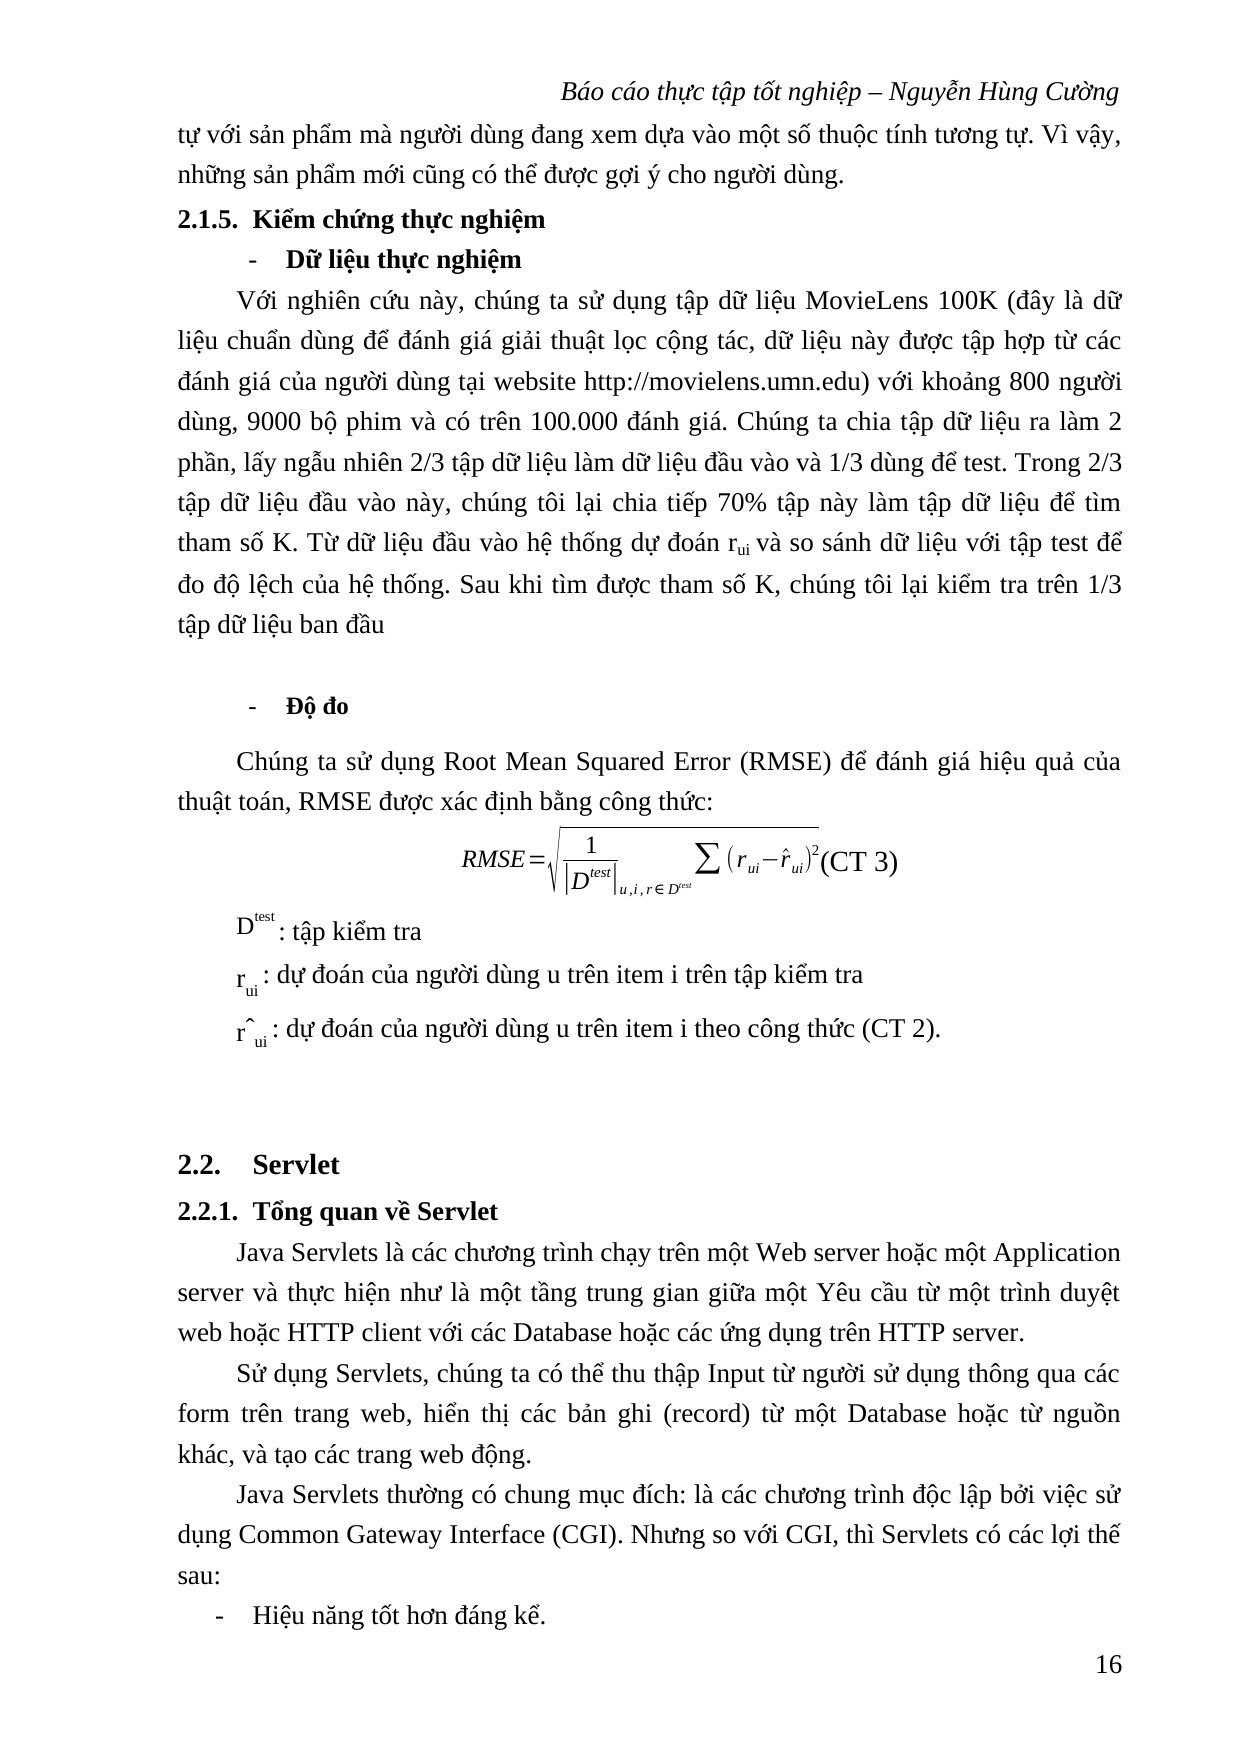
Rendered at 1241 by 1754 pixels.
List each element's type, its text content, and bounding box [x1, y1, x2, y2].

text rˆui : dự đoán của người dùng u trên item i theo công thức (CT 2). [177, 1013, 1122, 1051]
text Chúng ta sử dụng Root Mean Squared Error (RMSE) để đánh giá hiệu quả của thuật toán, RMSE được xác định bằng công thức: [177, 744, 1122, 816]
subtitle Kiểm chứng thực nghiệm [177, 203, 1122, 234]
text (CT 3) [177, 825, 1122, 898]
list Dữ liệu thực nghiệm [248, 243, 1122, 275]
text Java Servlets thường có chung mục đích: là các chương trình độc lập bởi việc sử dụng Common Gateway Interface (CGI). Nhưng so với CGI, thì Servlets có các lợi thế sau: [177, 1478, 1122, 1590]
list Hiệu năng tốt hơn đáng kể. [215, 1599, 1122, 1631]
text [177, 118, 1122, 190]
text Với nghiên cứu này, chúng ta sử dụng tập dữ liệu MovieLens 100K (đây là dữ liệu chuẩn dùng để đánh giá giải thuật lọc cộng tác, dữ liệu này được tập hợp từ các đánh giá của người dùng tại website http://movielens.umn.edu) với khoảng 800 người dùng, 9000 bộ phim và có trên 100.000 đánh giá. Chúng ta chia tập dữ liệu ra làm 2 phần, lấy ngẫu nhiên 2/3 tập dữ liệu làm dữ liệu đầu vào và 1/3 dùng để test. Trong 2/3 tập dữ liệu đầu vào này, chúng tôi lại chia tiếp 70% tập này làm tập dữ liệu để tìm tham số K. Từ dữ liệu đầu vào hệ thống dự đoán rui và so sánh dữ liệu với tập test để đo độ lệch của hệ thống. Sau khi tìm được tham số K, chúng tôi lại kiểm tra trên 1/3 tập dữ liệu ban đầu [177, 284, 1122, 640]
subtitle Tổng quan về Servlet [177, 1195, 1122, 1226]
list Độ đo [248, 686, 1122, 719]
text Java Servlets là các chương trình chạy trên một Web server hoặc một Application server và thực hiện như là một tầng trung gian giữa một Yêu cầu từ một trình duyệt web hoặc HTTP client với các Database hoặc các ứng dụng trên HTTP server. [177, 1236, 1122, 1348]
text Dtest : tập kiểm tra [177, 908, 1122, 947]
text rui : dự đoán của người dùng u trên item i trên tập kiểm tra [177, 958, 1122, 1000]
subtitle Servlet [177, 1147, 1122, 1181]
text Sử dụng Servlets, chúng ta có thể thu thập Input từ người sử dụng thông qua các form trên trang web, hiển thị các bản ghi (record) từ một Database hoặc từ nguồn khác, và tạo các trang web động. [177, 1357, 1122, 1469]
